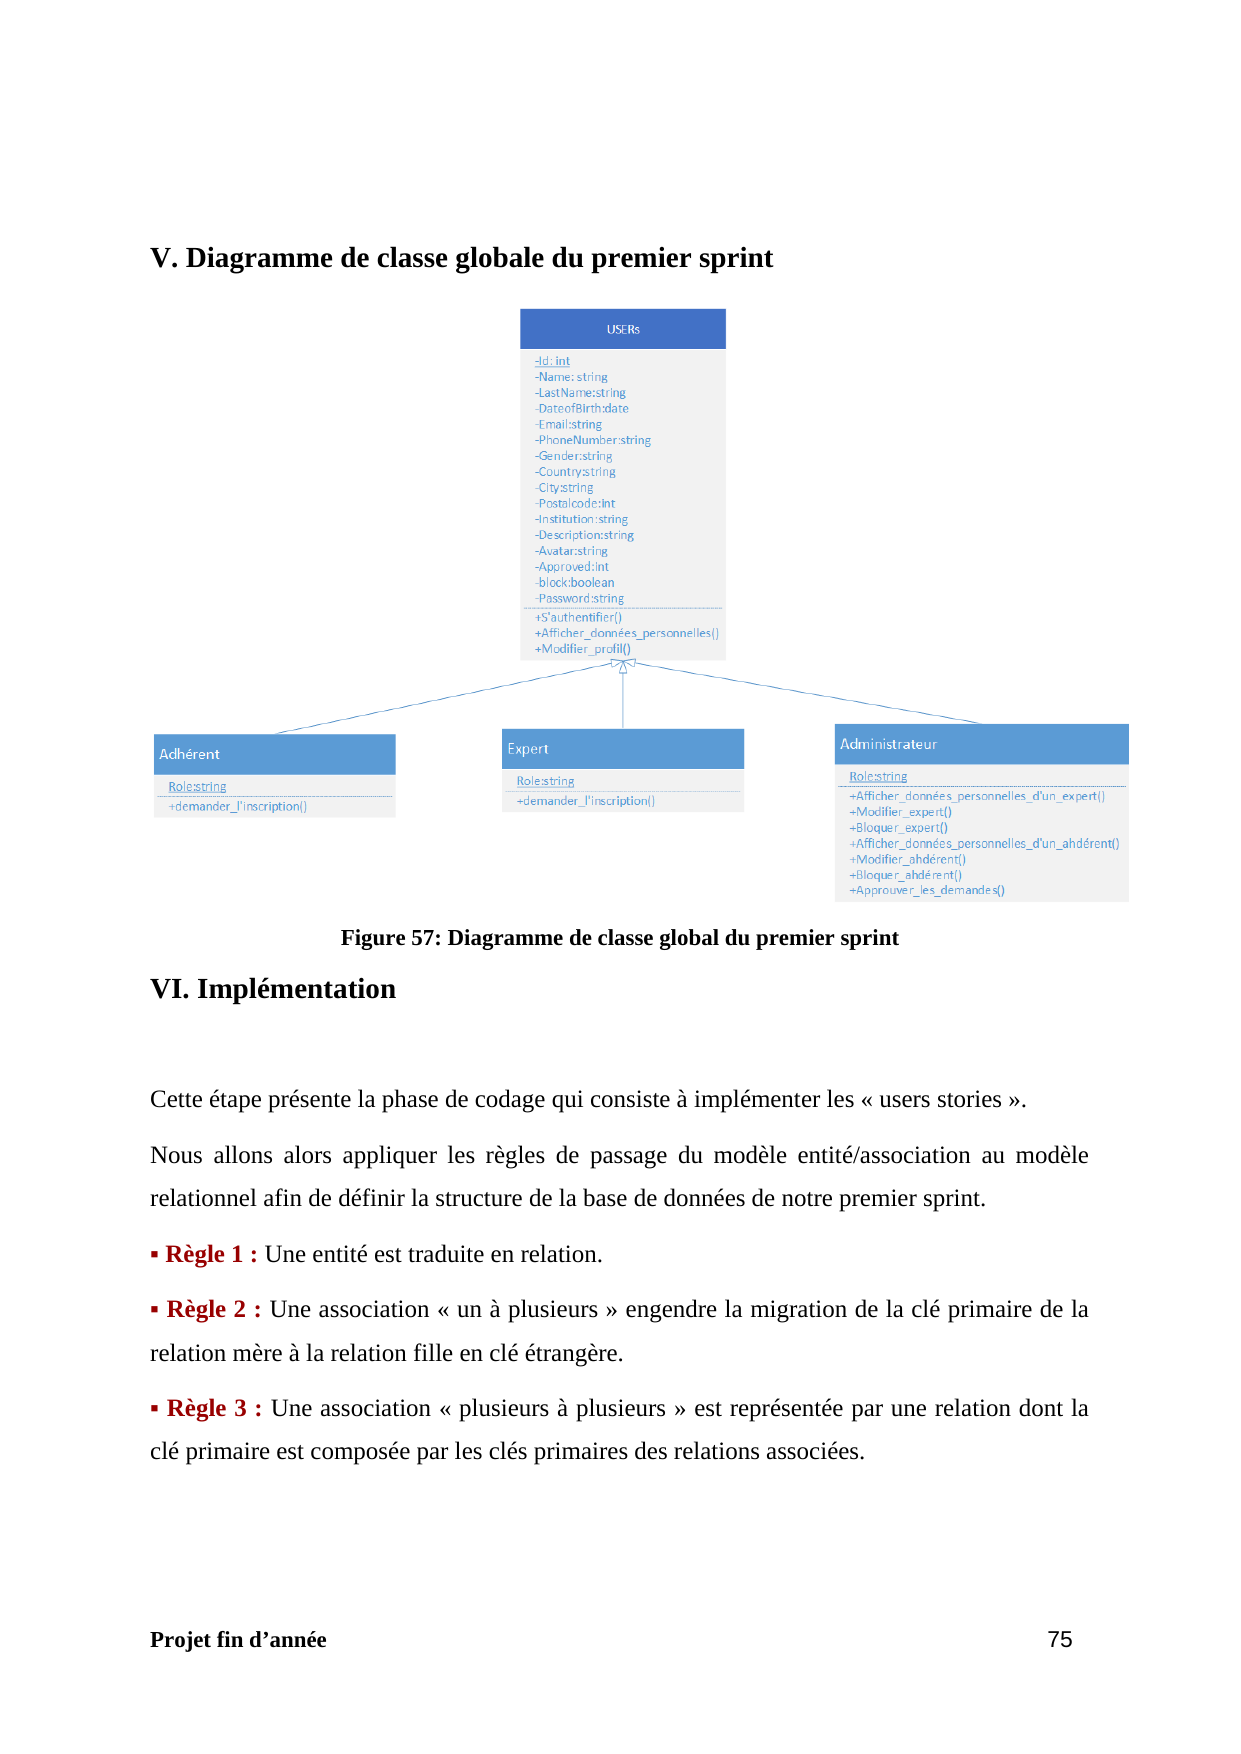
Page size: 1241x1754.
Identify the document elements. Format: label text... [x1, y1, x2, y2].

text Cette étape présente la phase de codage qui consiste à implémenter les « users stories ». [150, 1084, 1090, 1113]
picture [150, 307, 1130, 905]
subtitle V. Diagramme de classe globale du premier sprint [150, 241, 1090, 274]
text Figure 57: Diagramme de classe global du premier sprint [150, 924, 1090, 950]
text ▪ Règle 2 : Une association « un à plusieurs » engendre la migration de la clé primaire de la relation mère à la relation fille en clé étrangère. [150, 1294, 1090, 1366]
text Nous allons alors appliquer les règles de passage du modèle entité/association au modèle relationnel afin de définir la structure de la base de données de notre premier sprint. [150, 1140, 1090, 1212]
subtitle VI. Implémentation [150, 971, 1090, 1004]
text ▪ Règle 3 : Une association « plusieurs à plusieurs » est représentée par une relation dont la clé primaire est composée par les clés primaires des relations associées. [150, 1393, 1090, 1465]
text ▪ Règle 1 : Une entité est traduite en relation. [150, 1239, 1090, 1268]
